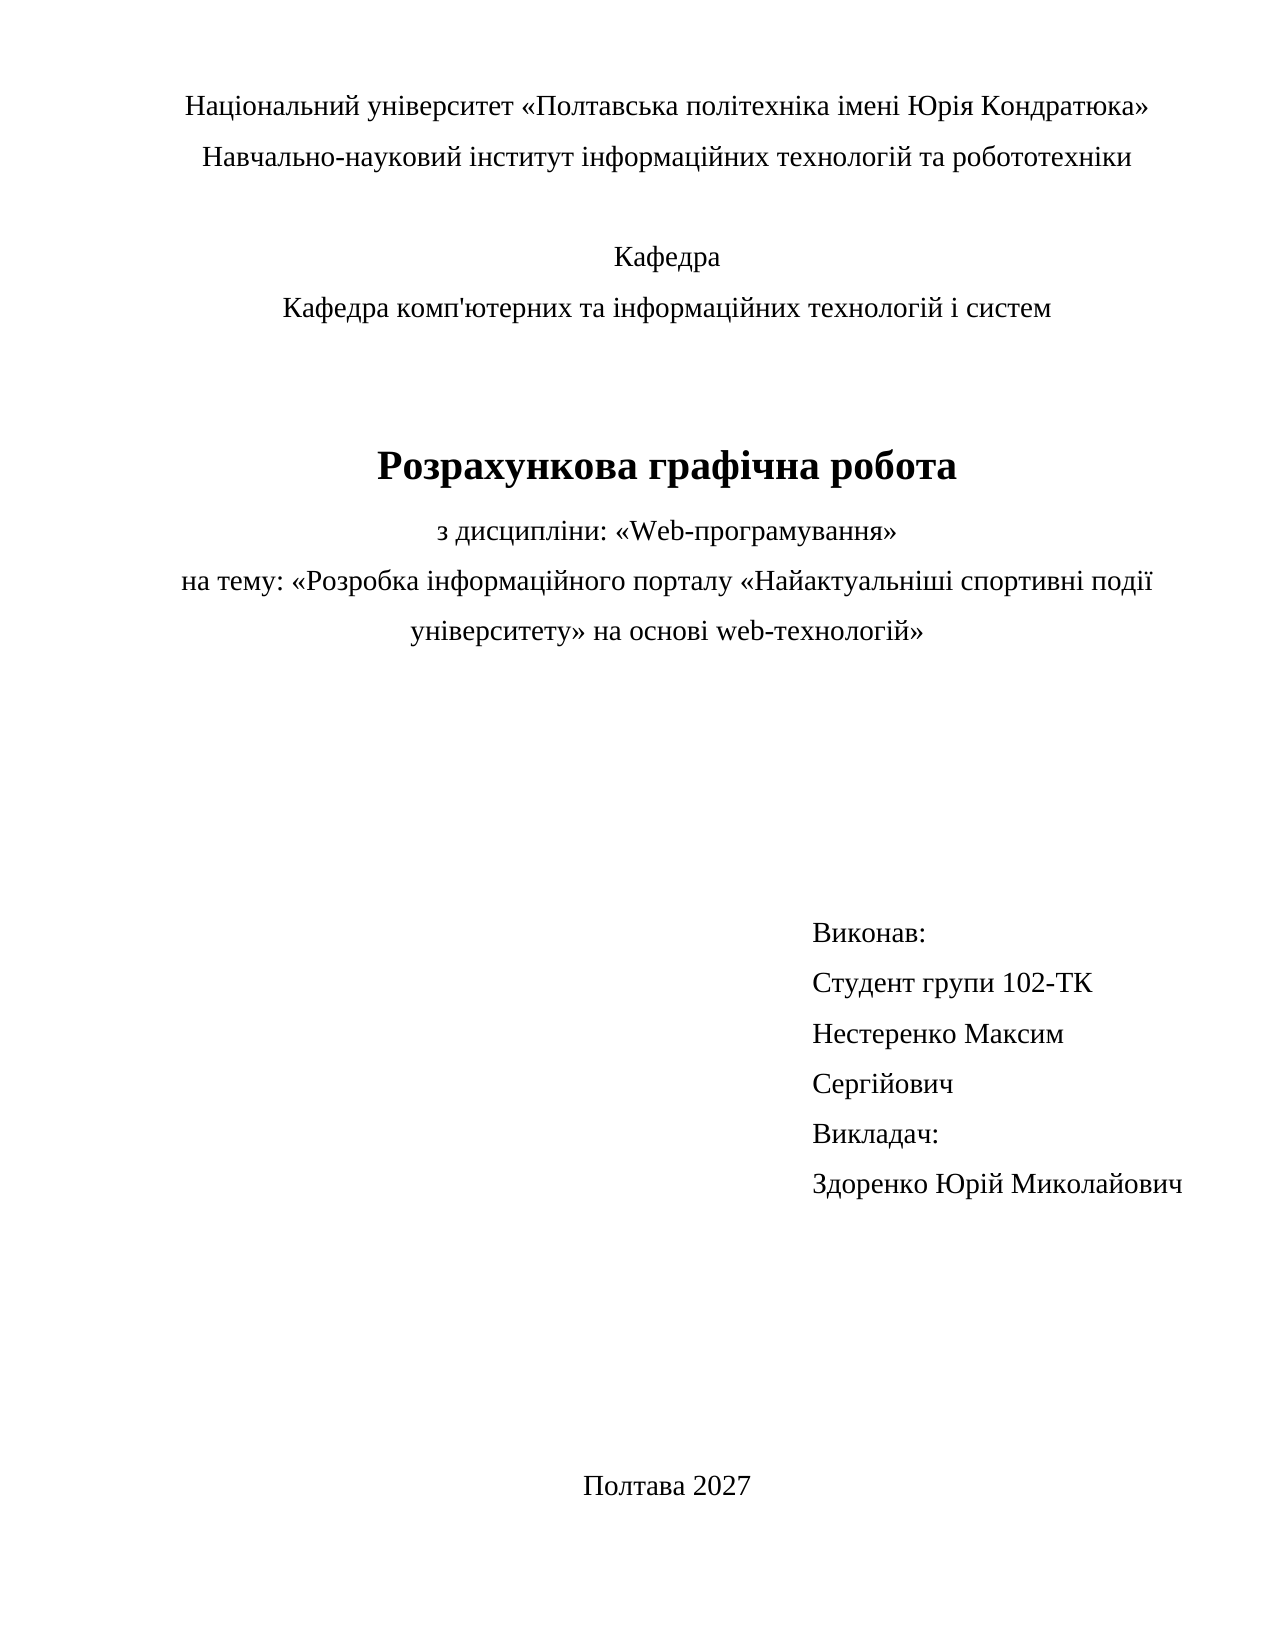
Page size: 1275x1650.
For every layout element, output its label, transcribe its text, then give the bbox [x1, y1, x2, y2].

text Викладач: [812, 1116, 1186, 1150]
text Національний університет «Полтавська політехніка імені Юрія Кондратюка» [148, 88, 1186, 122]
text Студент групи 102-ТК [812, 965, 1186, 999]
text Нестеренко Максим [812, 1016, 1186, 1049]
text Розрахункова графічна робота [148, 441, 1186, 489]
text Кафедра [148, 239, 1186, 273]
text Навчально-науковий інститут інформаційних технологій та робототехніки [148, 139, 1186, 172]
text Полтава 2027 [148, 1468, 1186, 1502]
text Здоренко Юрій Миколайович [812, 1167, 1186, 1200]
text Виконав: [812, 915, 1186, 949]
text на тему: «Розробка інформаційного порталу «Найактуальніші спортивні події університету» на основі web-технологій» [148, 563, 1186, 647]
text з дисципліни: «Web-програмування» [148, 513, 1186, 546]
text Сергійович [812, 1066, 1186, 1099]
text Кафедра комп'ютерних та інформаційних технологій і систем [148, 290, 1186, 323]
